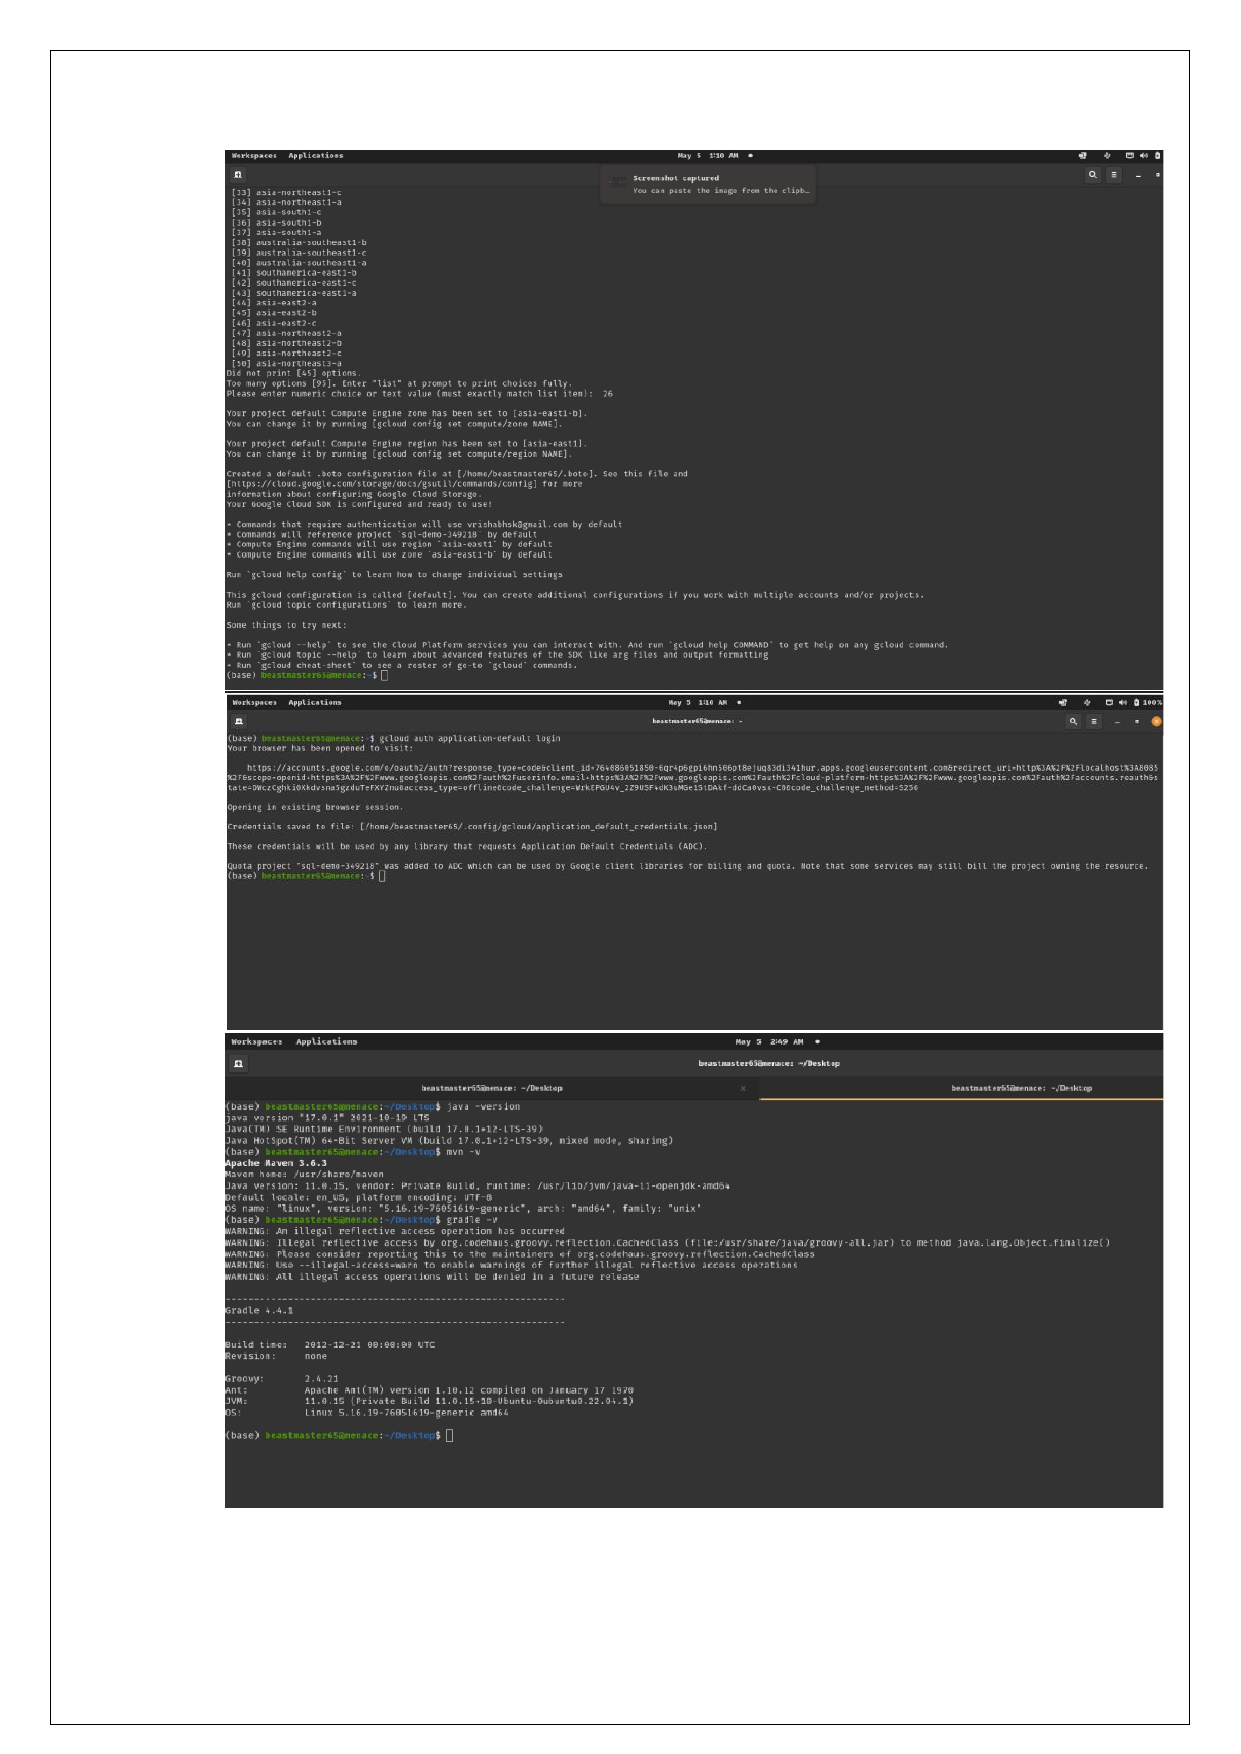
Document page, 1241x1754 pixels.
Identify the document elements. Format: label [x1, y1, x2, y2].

picture [225, 150, 1164, 1508]
